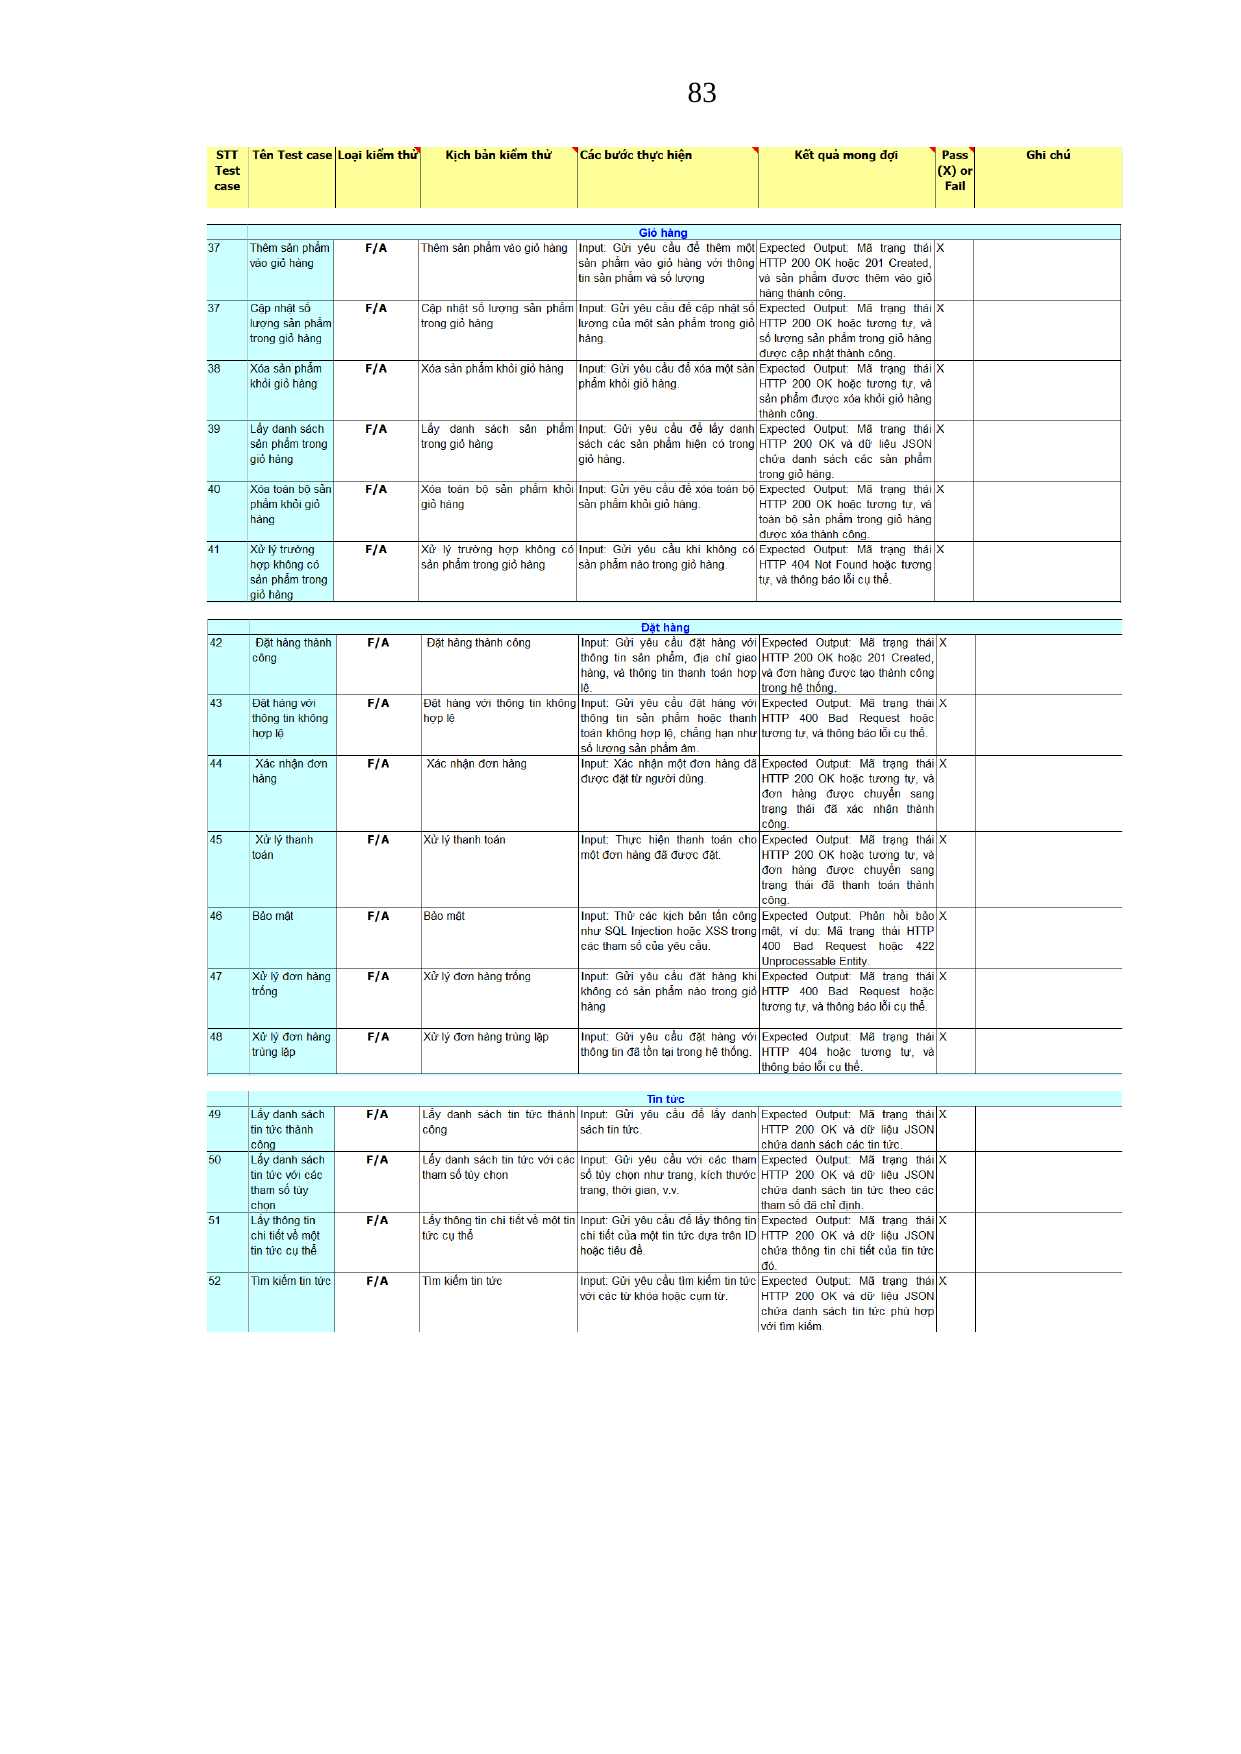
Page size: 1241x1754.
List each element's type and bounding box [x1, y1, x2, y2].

picture [206, 619, 1123, 1076]
picture [206, 147, 1123, 208]
picture [206, 224, 1123, 603]
picture [206, 1091, 1123, 1332]
